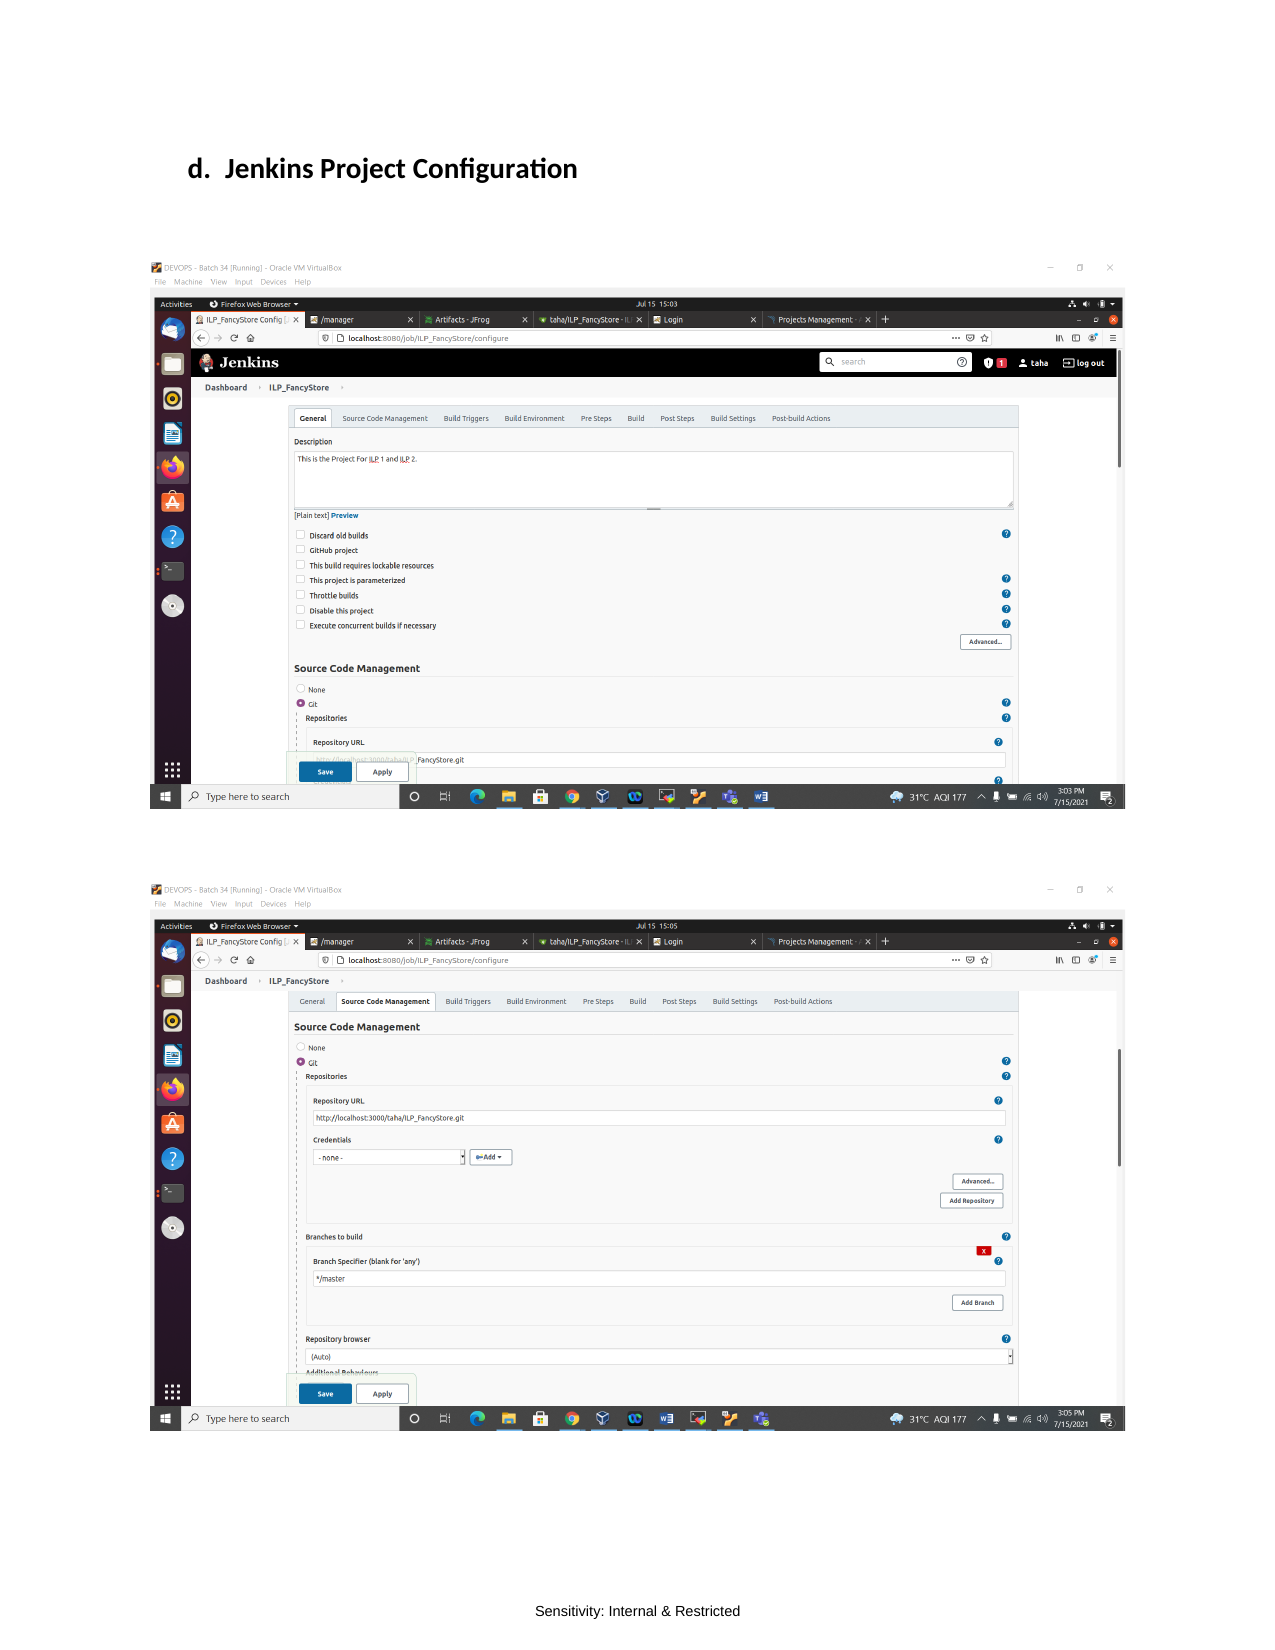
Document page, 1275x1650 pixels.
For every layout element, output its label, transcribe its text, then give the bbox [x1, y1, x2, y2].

list Jenkins Project Configuration [187, 150, 1125, 186]
picture [150, 260, 1125, 809]
picture [150, 882, 1125, 1431]
